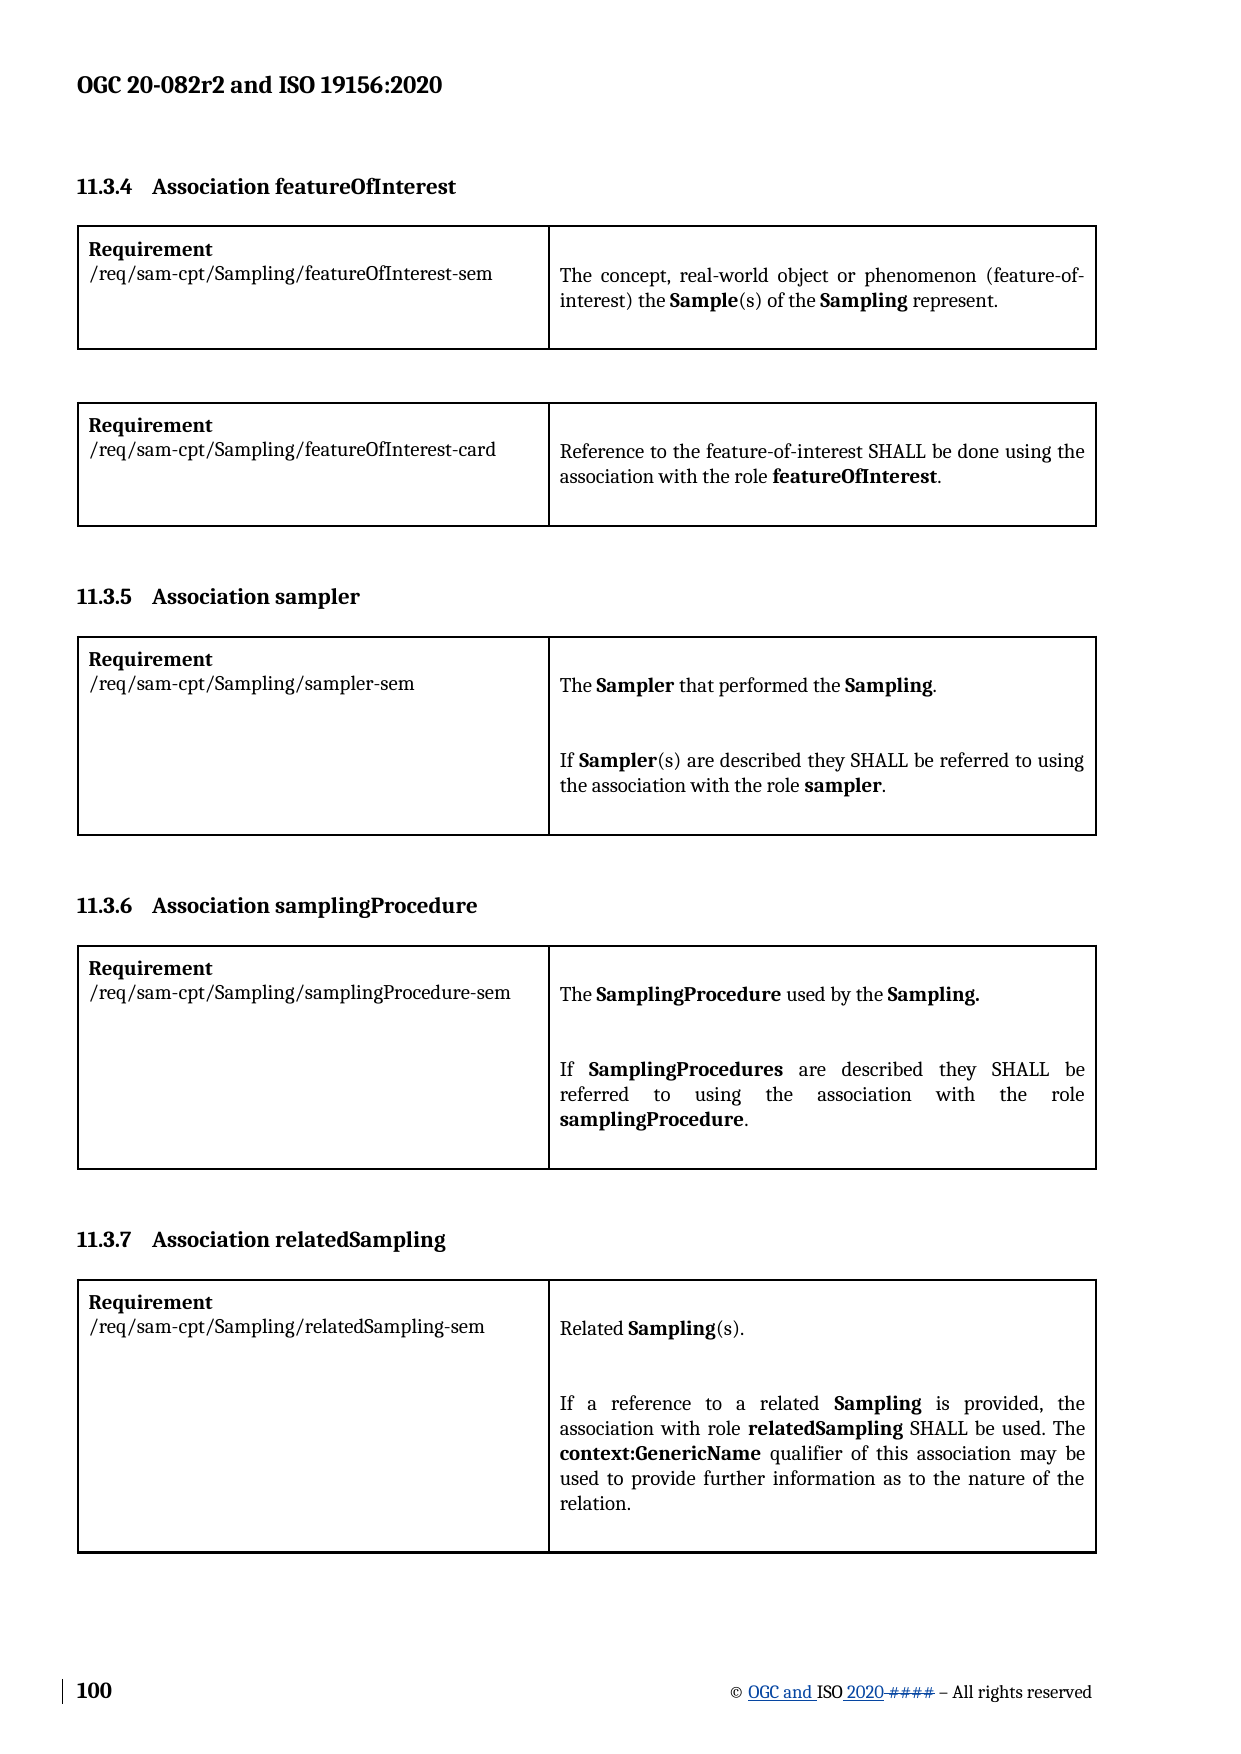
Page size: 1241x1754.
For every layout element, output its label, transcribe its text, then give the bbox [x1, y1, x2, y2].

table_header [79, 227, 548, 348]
subtitle Association sampler [77, 584, 1092, 611]
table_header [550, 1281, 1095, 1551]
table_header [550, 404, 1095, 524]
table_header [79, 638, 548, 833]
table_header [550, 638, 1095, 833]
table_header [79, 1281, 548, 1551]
subtitle Association featureOfInterest [77, 174, 1092, 200]
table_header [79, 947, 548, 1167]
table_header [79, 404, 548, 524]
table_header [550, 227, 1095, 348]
subtitle Association samplingProcedure [77, 893, 1092, 919]
subtitle Association relatedSampling [77, 1227, 1092, 1253]
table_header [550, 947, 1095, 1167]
